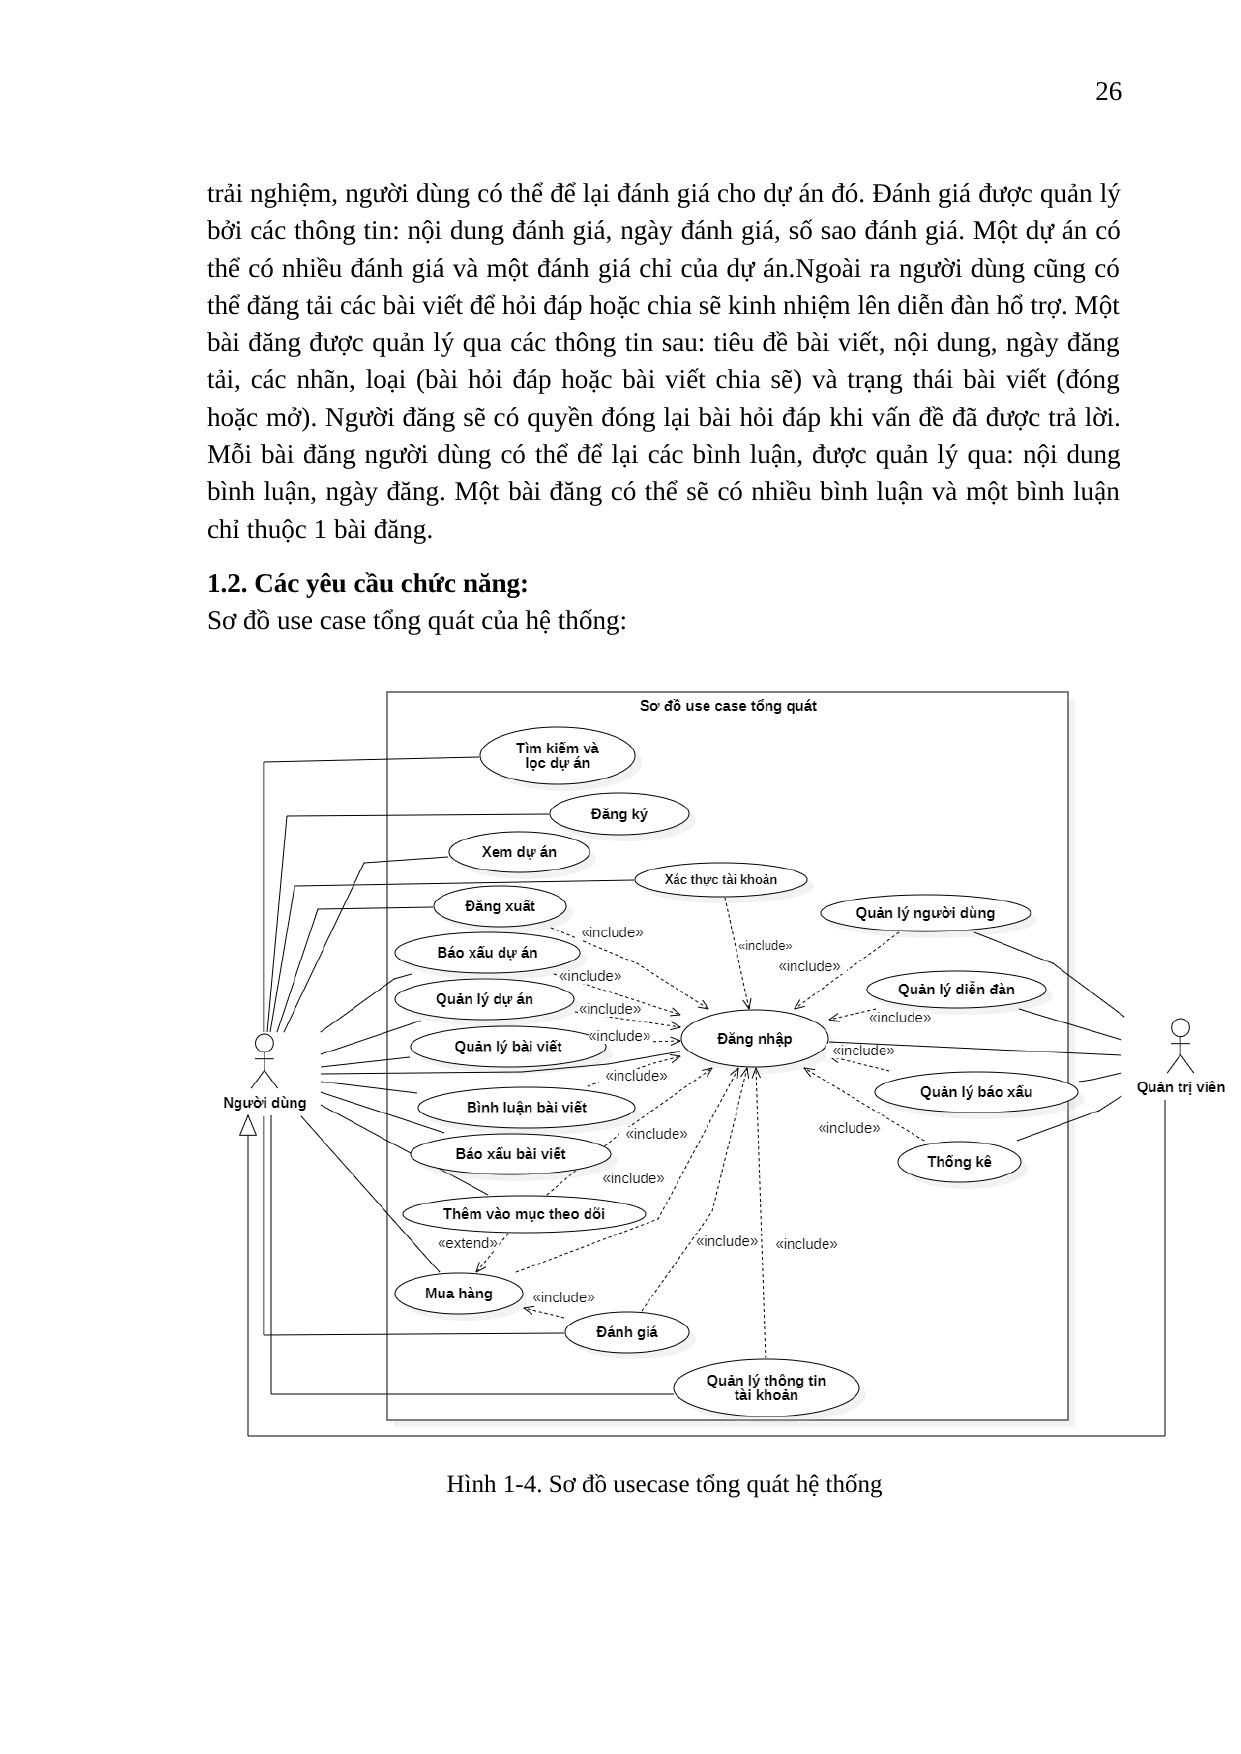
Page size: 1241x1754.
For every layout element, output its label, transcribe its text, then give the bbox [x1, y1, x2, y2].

picture [206, 658, 1238, 1447]
subtitle 1.2. Các yêu cầu chức năng: [207, 567, 1122, 598]
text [207, 177, 1122, 544]
text Hình 1-4. Sơ đồ usecase tổng quát hệ thống [207, 1469, 1122, 1498]
text Sơ đồ use case tổng quát của hệ thống: [207, 604, 1122, 635]
